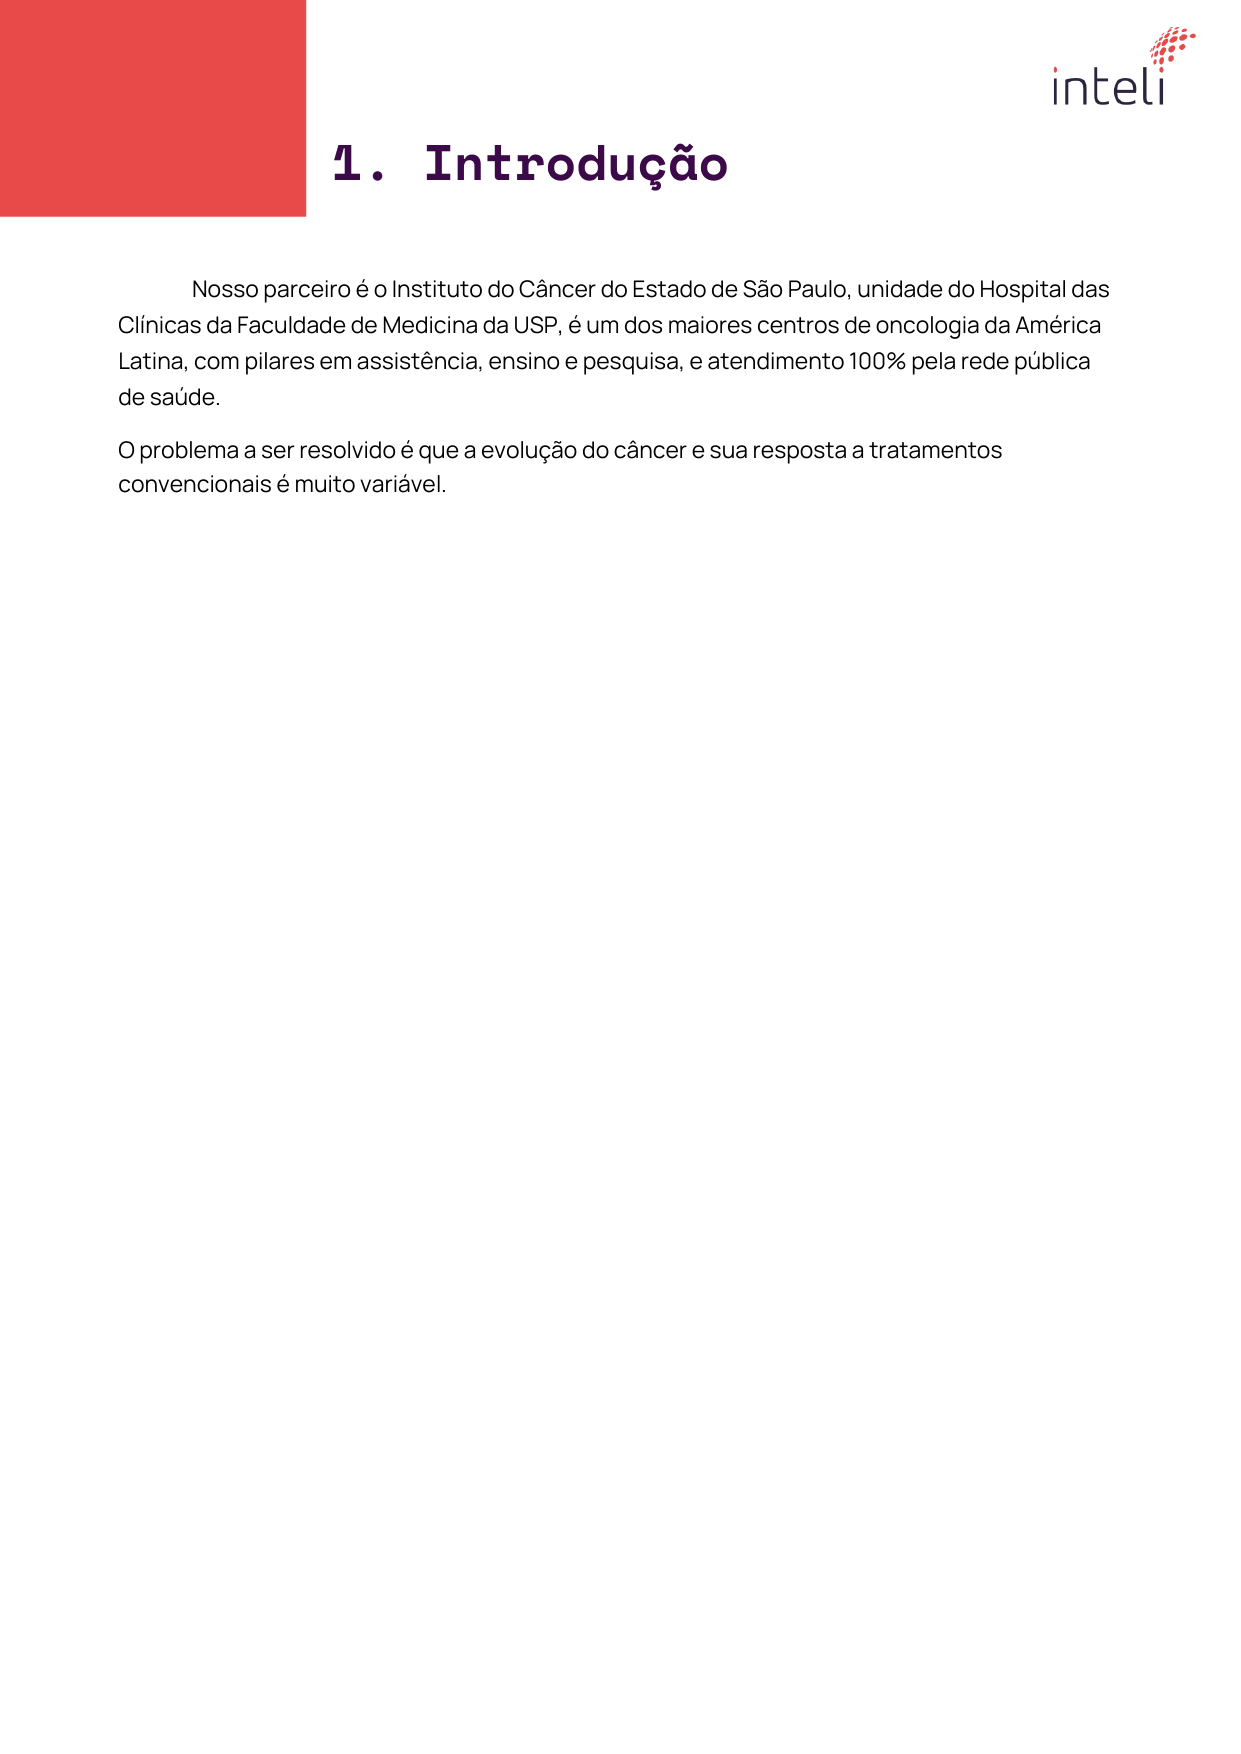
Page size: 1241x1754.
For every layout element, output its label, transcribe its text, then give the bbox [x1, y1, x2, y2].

text O problema a ser resolvido é que a evolução do câncer e sua resposta a tratamentos convencionais é muito variável. [118, 434, 1122, 499]
text Nosso parceiro é o Instituto do Câncer do Estado de São Paulo, unidade do Hospital das Clínicas da Faculdade de Medicina da USP, é um dos maiores centros de oncologia da América Latina, com pilares em assistência, ensino e pesquisa, e atendimento 100% pela rede pública de saúde. [118, 273, 1122, 413]
text 1. Introdução [118, 124, 1122, 198]
picture [0, 0, 307, 217]
picture [1053, 27, 1196, 105]
